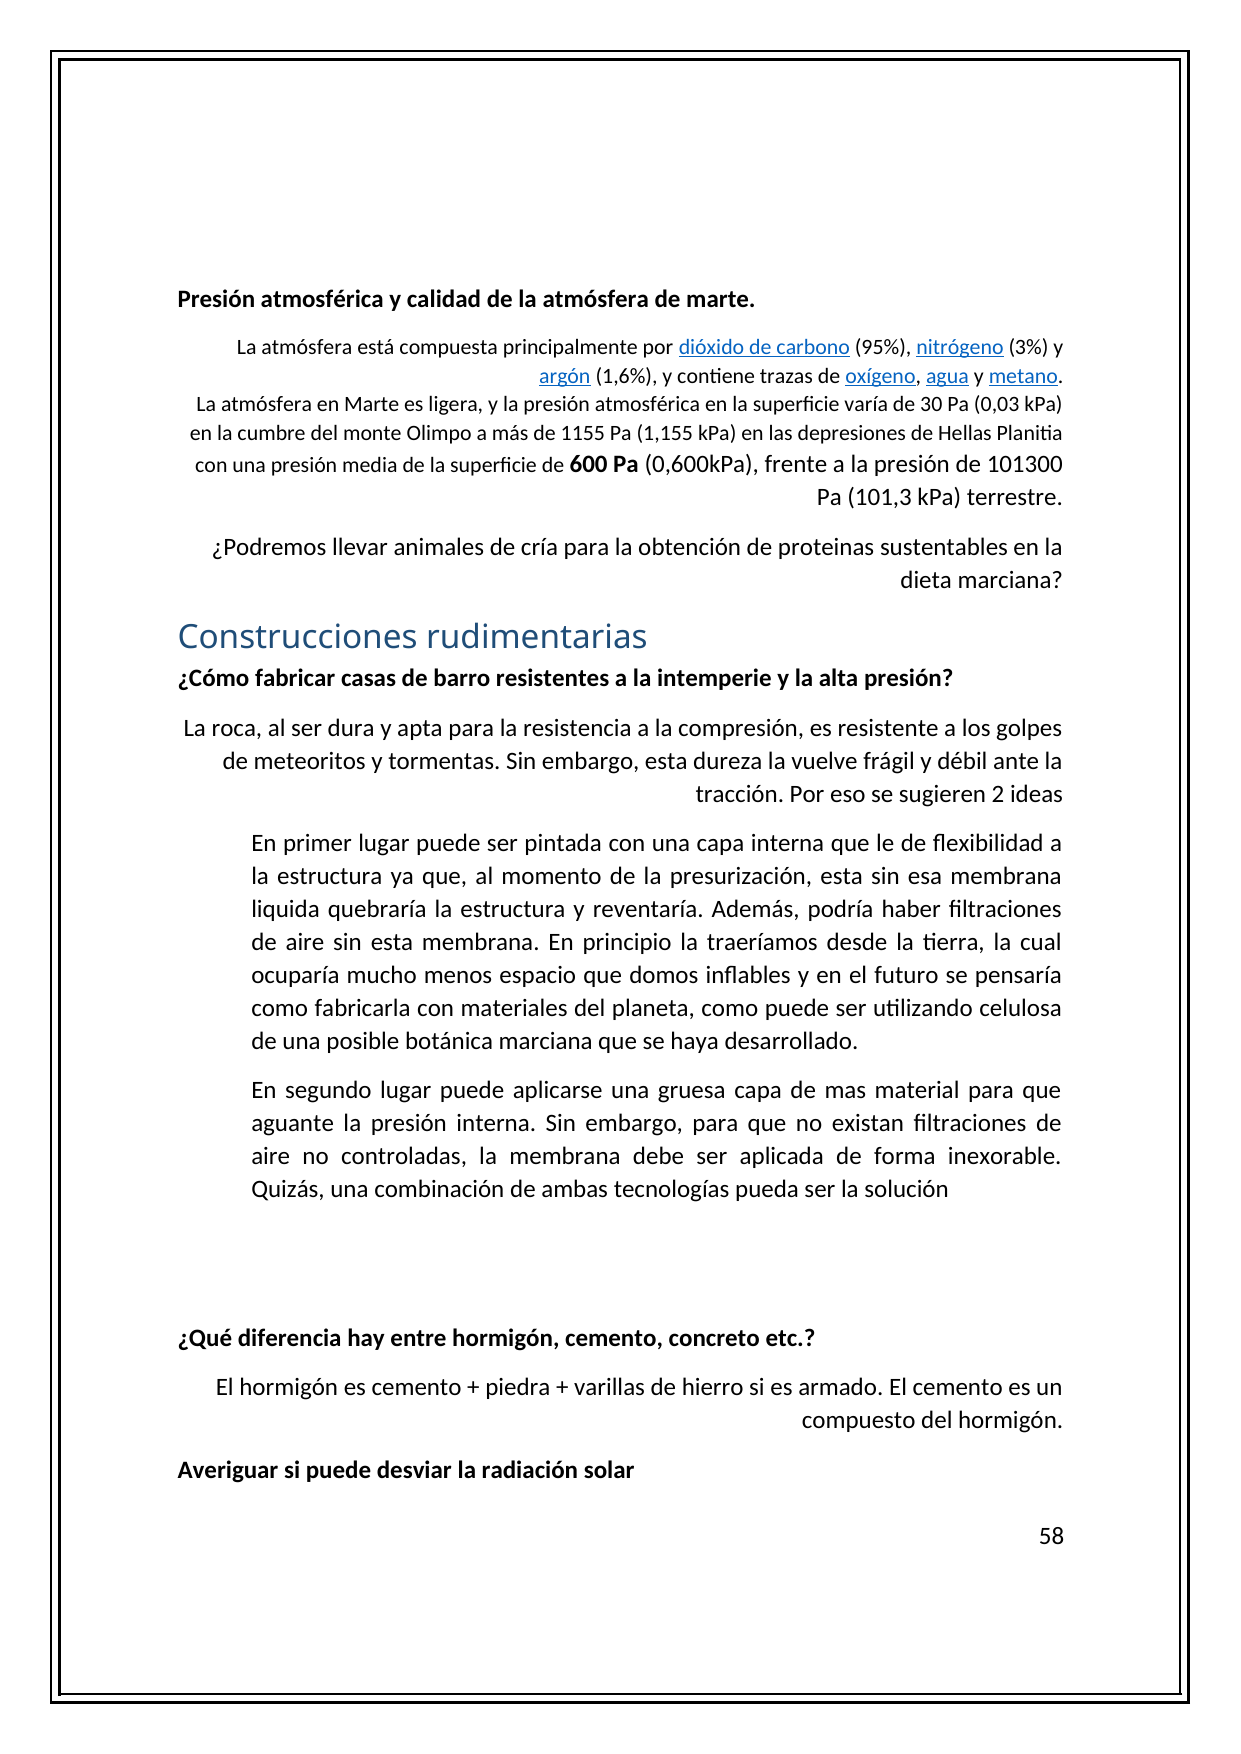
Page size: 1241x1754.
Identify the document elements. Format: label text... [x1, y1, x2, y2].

text El hormigón es cemento + piedra + varillas de hierro si es armado. El cemento es un compuesto del hormigón. [177, 1371, 1063, 1435]
text ¿Qué diferencia hay entre hormigón, cemento, concreto etc.? [177, 1322, 1063, 1352]
text La roca, al ser dura y apta para la resistencia a la compresión, es resistente a los golpes de meteoritos y tormentas. Sin embargo, esta dureza la vuelve frágil y débil ante la tracción. Por eso se sugieren 2 ideas [177, 712, 1063, 808]
text Presión atmosférica y calidad de la atmósfera de marte. [177, 283, 1063, 314]
text ¿Podremos llevar animales de cría para la obtención de proteinas sustentables en la dieta marciana? [177, 531, 1063, 594]
text ¿Cómo fabricar casas de barro resistentes a la intemperie y la alta presión? [177, 662, 1063, 693]
text Averiguar si puede desviar la radiación solar [177, 1454, 1063, 1484]
text La atmósfera está compuesta principalmente por dióxido de carbono (95%), nitrógeno (3%) y argón (1,6%), y contiene trazas de oxígeno, agua y metano. La atmósfera en Marte es ligera, y la presión atmosférica en la superficie varía de 30 Pa (0,03 kPa) en la cumbre del monte Olimpo a más de 1155 Pa (1,155 kPa) en las depresiones de Hellas Planitia con una presión media de la superficie de 600 Pa (0,600kPa), frente a la presión de 101300 Pa (101,3 kPa) terrestre. [177, 333, 1063, 512]
text En segundo lugar puede aplicarse una gruesa capa de mas material para que aguante la presión interna. Sin embargo, para que no existan filtraciones de aire no controladas, la membrana debe ser aplicada de forma inexorable. Quizás, una combinación de ambas tecnologías pueda ser la solución [251, 1074, 1063, 1204]
subtitle Construcciones rudimentarias [177, 613, 1063, 659]
text En primer lugar puede ser pintada con una capa interna que le de flexibilidad a la estructura ya que, al momento de la presurización, esta sin esa membrana liquida quebraría la estructura y reventaría. Además, podría haber filtraciones de aire sin esta membrana. En principio la traeríamos desde la tierra, la cual ocuparía mucho menos espacio que domos inflables y en el futuro se pensaría como fabricarla con materiales del planeta, como puede ser utilizando celulosa de una posible botánica marciana que se haya desarrollado. [251, 827, 1063, 1055]
